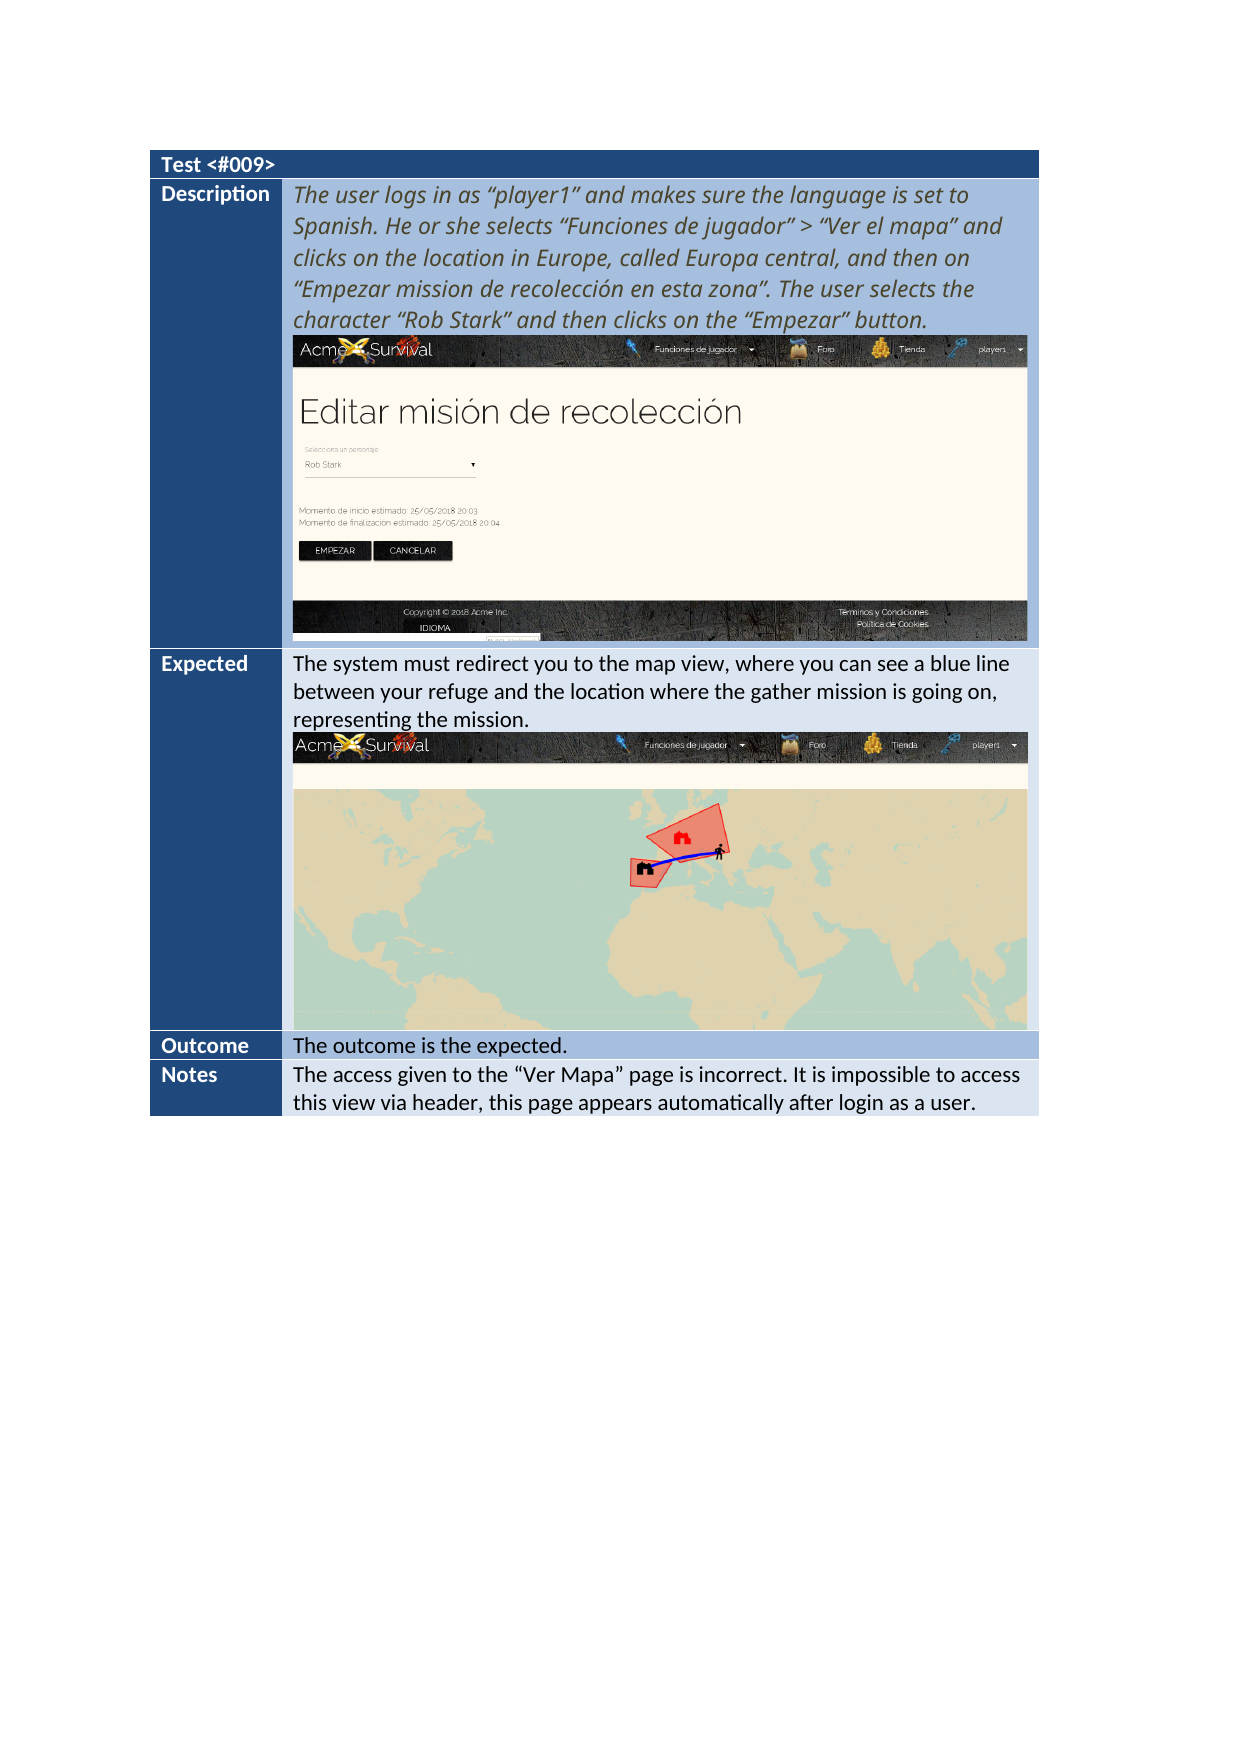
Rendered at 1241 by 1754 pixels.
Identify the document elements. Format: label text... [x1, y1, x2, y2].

table_cell Notes [150, 1060, 282, 1116]
picture [292, 732, 1028, 1030]
table_cell Description [150, 179, 282, 648]
picture [292, 335, 1028, 641]
table_cell The system must redirect you to the map view, where you can see a blue line between your refuge and the location where the gather mission is going on, representing the mission. [282, 649, 1039, 1030]
table_cell The outcome is the expected. [282, 1031, 1039, 1059]
table_cell Outcome [150, 1031, 282, 1059]
table_cell The user logs in as “player1” and makes sure the language is set to Spanish. He or she selects “Funciones de jugador” > “Ver el mapa” and clicks on the location in Europe, called Europa central, and then on “Empezar mission de recolección en esta zona”. The user selects the character “Rob Stark” and then clicks on the “Empezar” button. [282, 179, 1039, 648]
table_cell The access given to the “Ver Mapa” page is incorrect. It is impossible to access this view via header, this page appears automatically after login as a user. [282, 1060, 1039, 1116]
table_header Test <#009> [150, 150, 1039, 178]
table_cell Expected [150, 649, 282, 1030]
